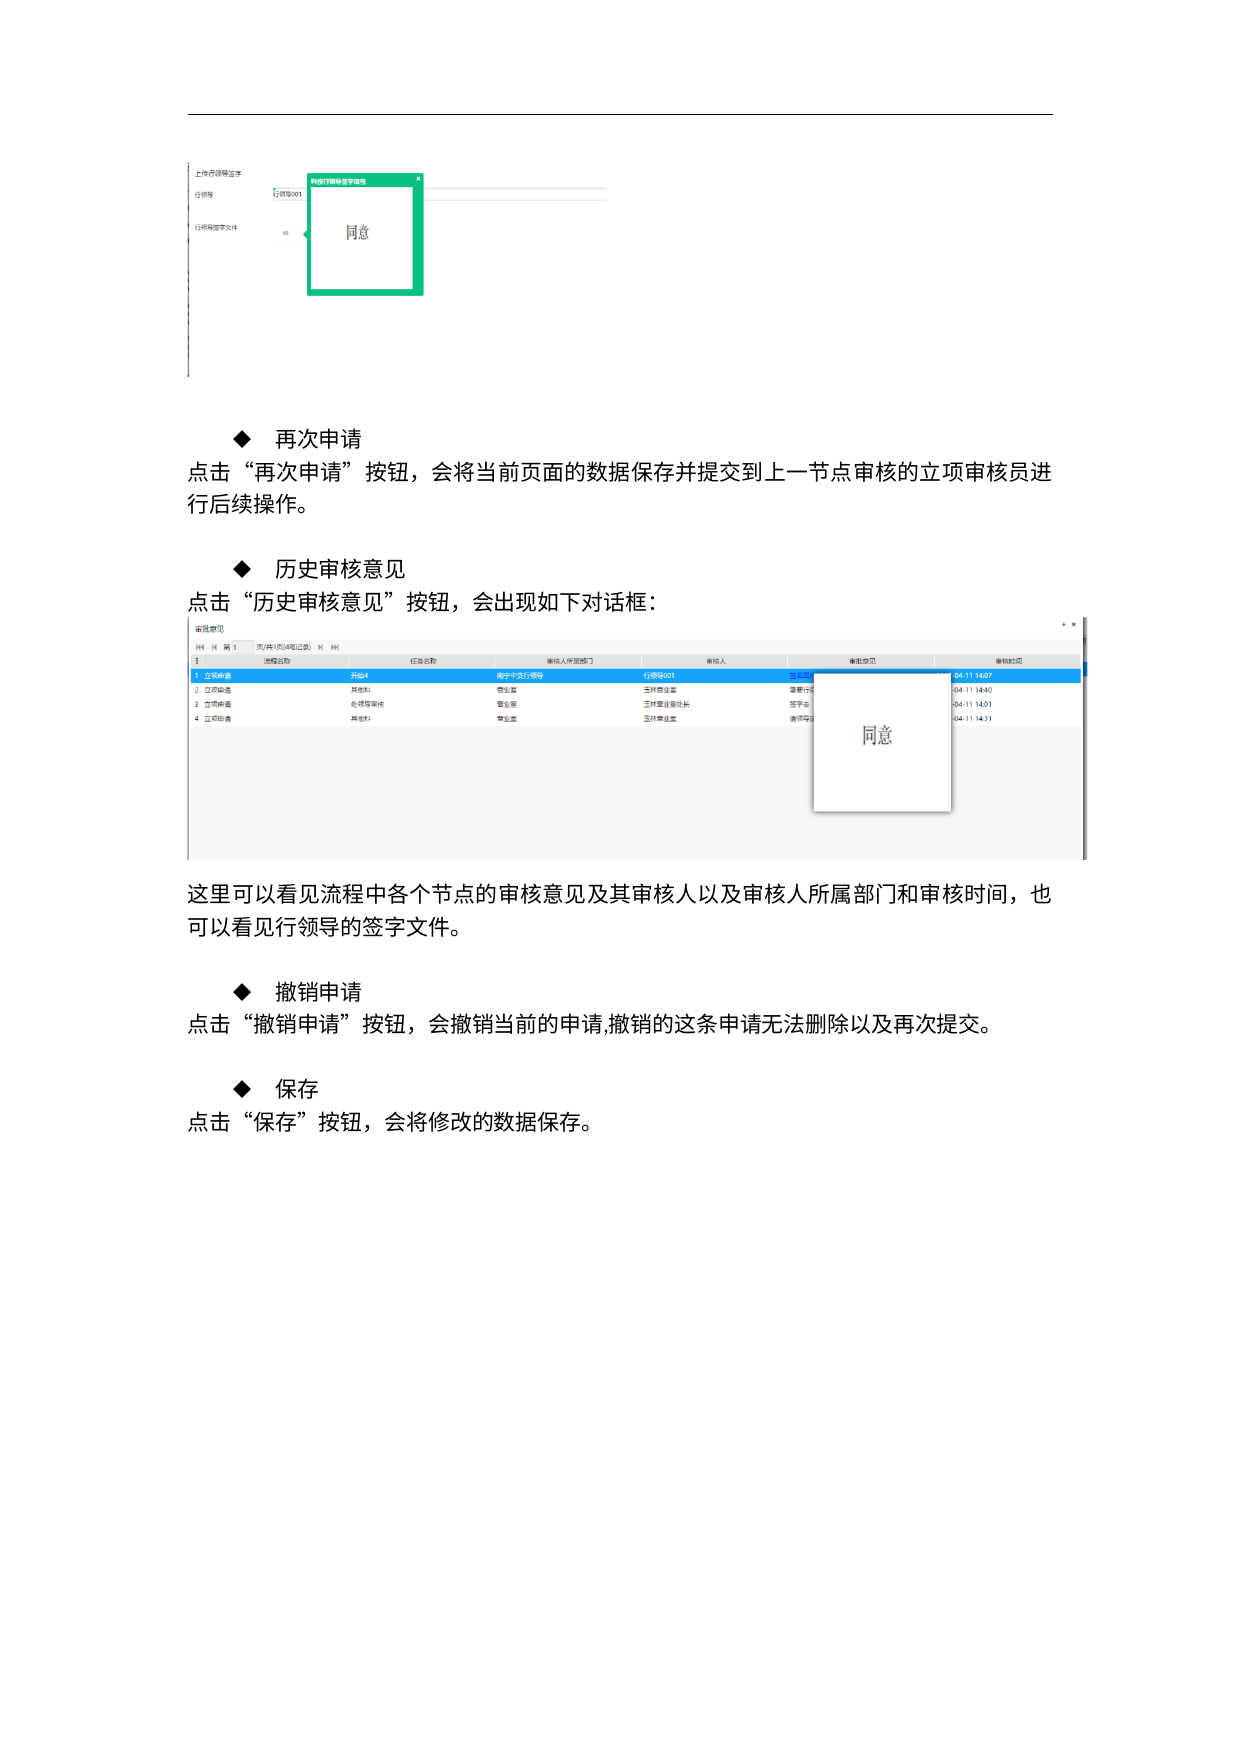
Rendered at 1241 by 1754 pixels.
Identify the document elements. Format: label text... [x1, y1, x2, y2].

text 点击“保存”按钮，会将修改的数据保存。 [187, 1104, 1053, 1137]
list 历史审核意见 [231, 552, 1053, 584]
picture [187, 162, 607, 377]
list 保存 [231, 1072, 1053, 1104]
picture [187, 617, 1088, 860]
list 再次申请 [231, 422, 1053, 454]
text 点击“历史审核意见”按钮，会出现如下对话框： [187, 584, 1053, 617]
text 点击“再次申请”按钮，会将当前页面的数据保存并提交到上一节点审核的立项审核员进行后续操作。 [187, 454, 1053, 519]
text 点击“撤销申请”按钮，会撤销当前的申请,撤销的这条申请无法删除以及再次提交。 [187, 1007, 1053, 1039]
list 撤销申请 [231, 974, 1053, 1007]
text 这里可以看见流程中各个节点的审核意见及其审核人以及审核人所属部门和审核时间，也可以看见行领导的签字文件。 [187, 877, 1053, 942]
